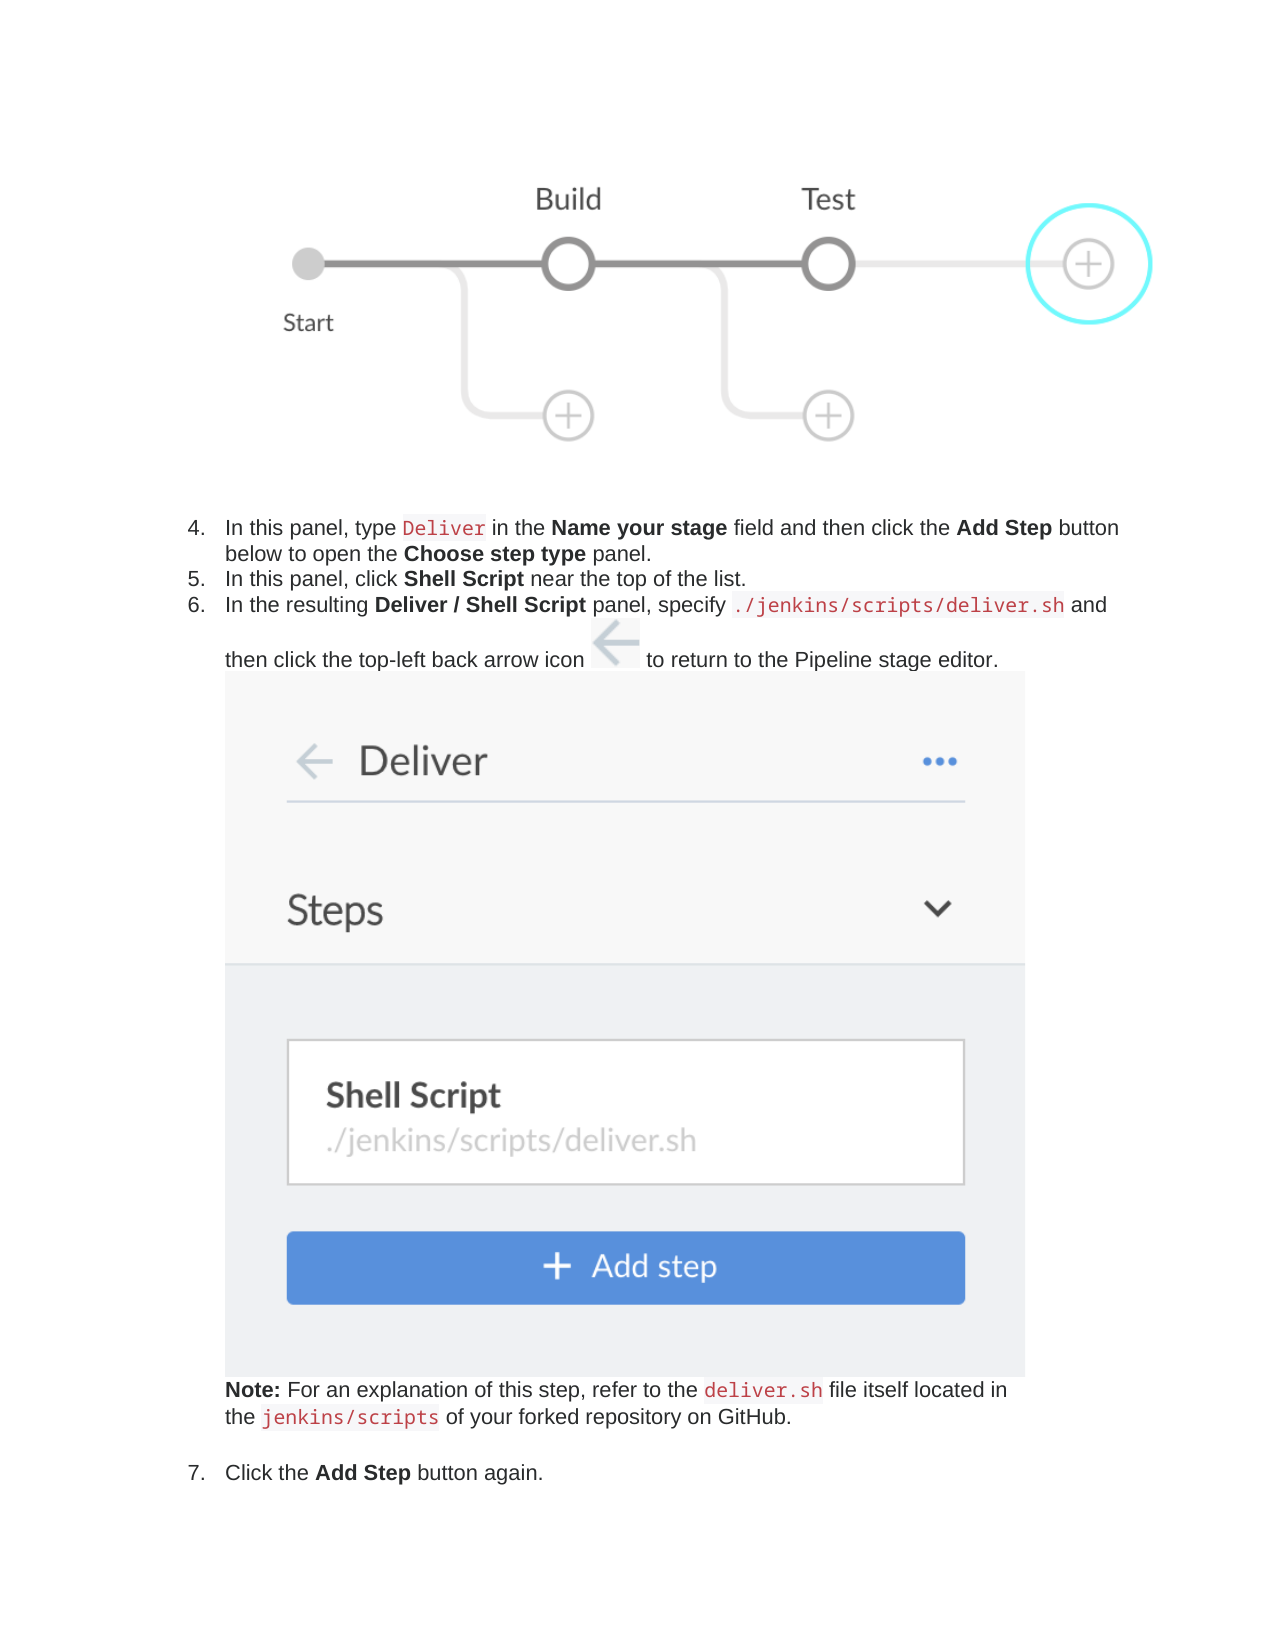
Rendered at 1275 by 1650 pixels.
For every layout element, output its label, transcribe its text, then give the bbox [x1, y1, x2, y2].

picture [591, 618, 640, 668]
list In this panel, type Deliver in the Name your stage field and then click the Add Step button below to open the Choose step type panel. [187, 514, 1125, 566]
picture [225, 671, 1025, 1377]
list Click the Add Step button again. [187, 1460, 1125, 1485]
picture [225, 150, 1185, 485]
list In the resulting Deliver / Shell Script panel, specify ./jenkins/scripts/deliver.sh and then click the top-left back arrow icon to return to the Pipeline stage editor. [187, 591, 1125, 672]
list In this panel, click Shell Script near the top of the list. [187, 566, 1125, 591]
